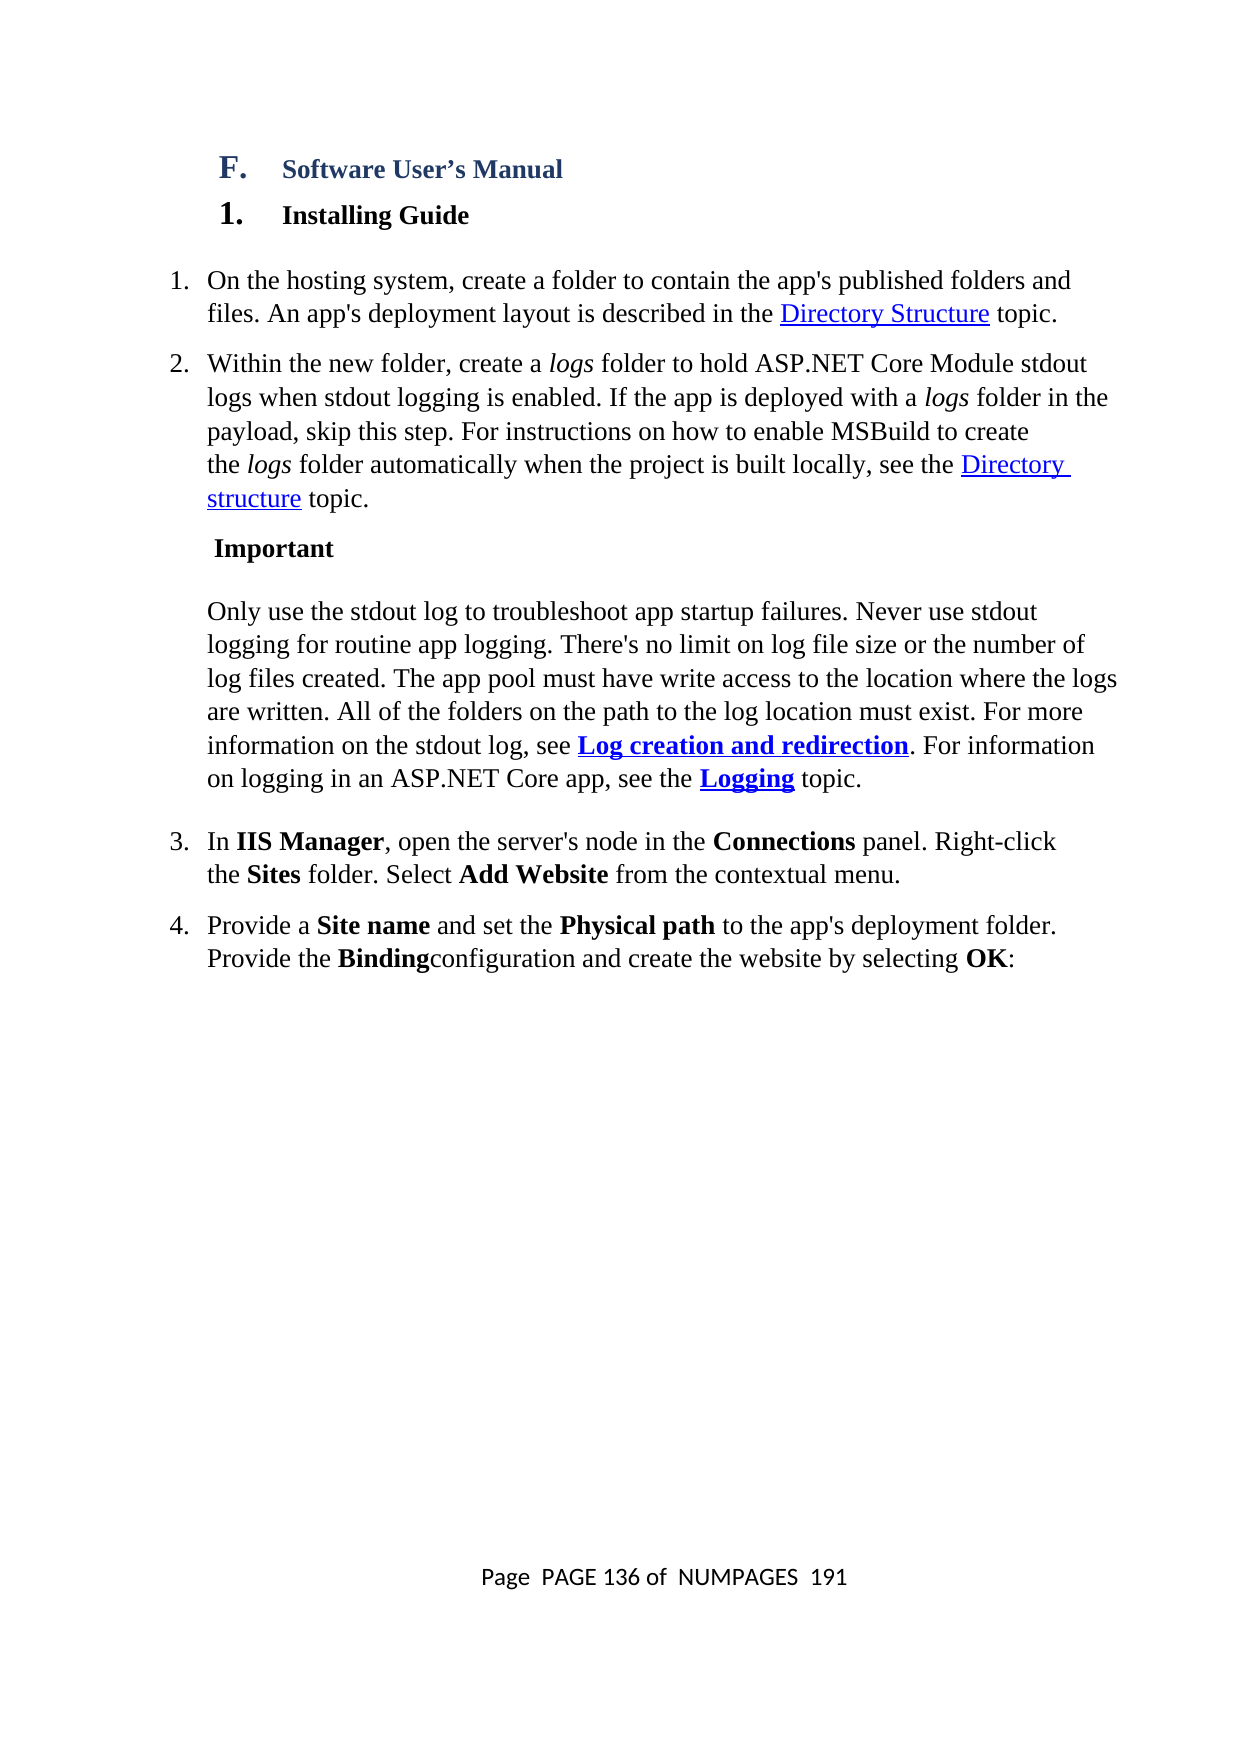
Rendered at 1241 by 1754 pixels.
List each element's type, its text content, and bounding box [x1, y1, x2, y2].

text Important [207, 532, 1122, 563]
list Within the new folder, create a logs folder to hold ASP.NET Core Module stdout logs when stdout logging is enabled. If the app is deployed with a logs folder in the payload, skip this step. For instructions on how to enable MSBuild to create the logs folder automatically when the project is built locally, see the Directory structure topic. [169, 347, 1122, 513]
list On the hosting system, create a folder to contain the app's published folders and files. An app's deployment layout is described in the Directory Structure topic. [169, 264, 1122, 328]
subtitle Software User’s Manual [207, 148, 1122, 186]
text Only use the stdout log to troubleshoot app startup failures. Never use stdout logging for routine app logging. There's no limit on log file size or the number of log files created. The app pool must have write access to the location where the logs are written. All of the folders on the path to the log location must exist. For more information on the stdout log, see Log creation and redirection. For information on logging in an ASP.NET Core app, see the Logging topic. [207, 594, 1122, 793]
list In IIS Manager, open the server's node in the Connections panel. Right-click the Sites folder. Select Add Website from the contextual menu. [169, 825, 1122, 890]
list Provide a Site name and set the Physical path to the app's deployment folder. Provide the Bindingconfiguration and create the website by selecting OK: [169, 909, 1122, 973]
subtitle Installing Guide [207, 193, 1122, 232]
